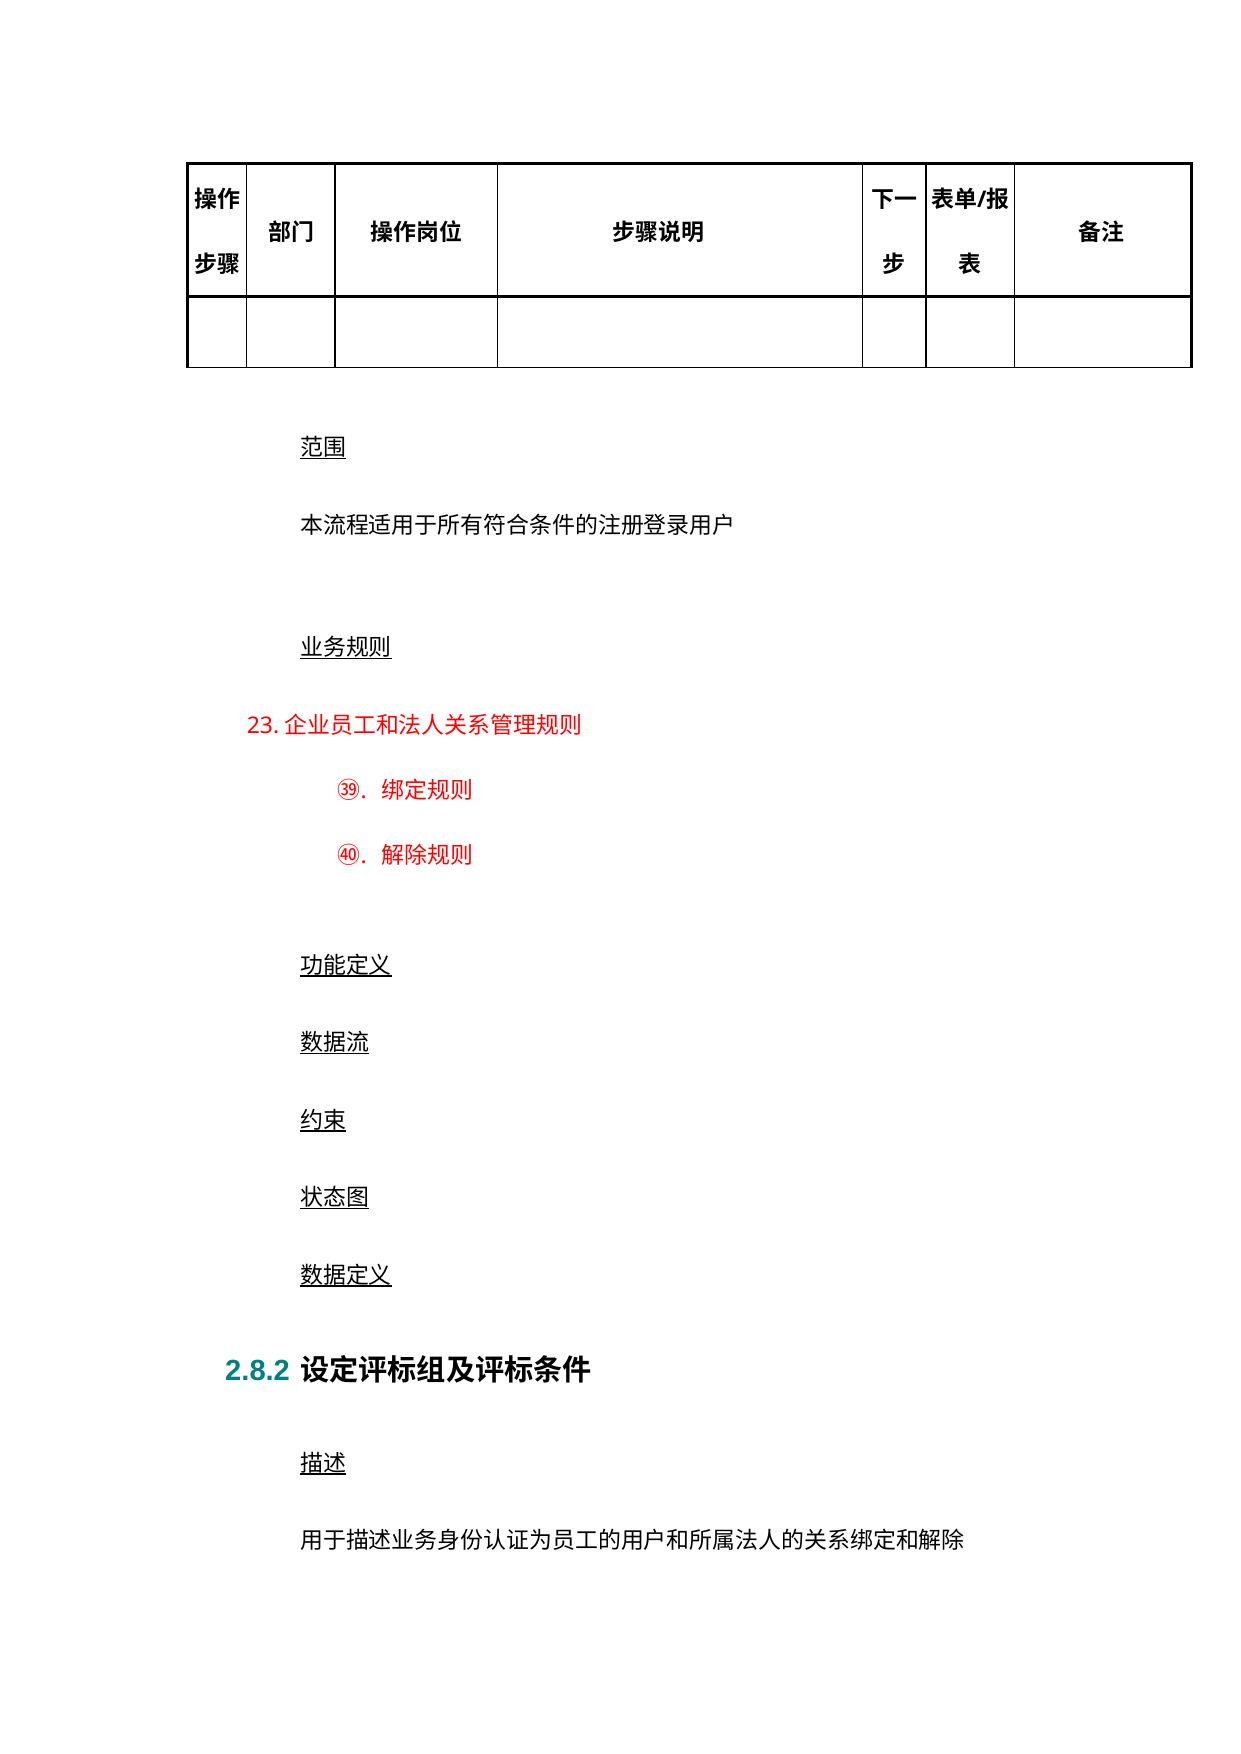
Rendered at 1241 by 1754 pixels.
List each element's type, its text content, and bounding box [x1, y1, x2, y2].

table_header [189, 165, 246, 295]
text 数据流 [300, 1008, 1053, 1073]
list 解除规则 [337, 821, 1053, 886]
subtitle 设定评标组及评标条件 [225, 1335, 1053, 1400]
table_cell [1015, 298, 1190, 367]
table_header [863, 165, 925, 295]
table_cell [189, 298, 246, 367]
text 数据定义 [300, 1241, 1053, 1306]
text 用于描述业务身份认证为员工的用户和所属法人的关系绑定和解除 [300, 1507, 1053, 1572]
text 范围 [300, 413, 1053, 478]
text 本流程适用于所有符合条件的注册登录用户 [300, 491, 1053, 556]
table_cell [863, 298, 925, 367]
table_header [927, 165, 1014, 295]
text 功能定义 [300, 931, 1053, 996]
text 约束 [300, 1086, 1053, 1151]
list 绑定规则 [337, 756, 1053, 821]
text 描述 [300, 1429, 1053, 1494]
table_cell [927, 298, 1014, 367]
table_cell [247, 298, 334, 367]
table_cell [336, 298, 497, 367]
text 业务规则 [300, 613, 1053, 678]
text 状态图 [300, 1163, 1053, 1228]
list 企业员工和法人关系管理规则 [247, 691, 1053, 756]
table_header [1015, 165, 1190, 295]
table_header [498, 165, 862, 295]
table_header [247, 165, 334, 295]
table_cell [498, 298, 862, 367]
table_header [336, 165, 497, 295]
